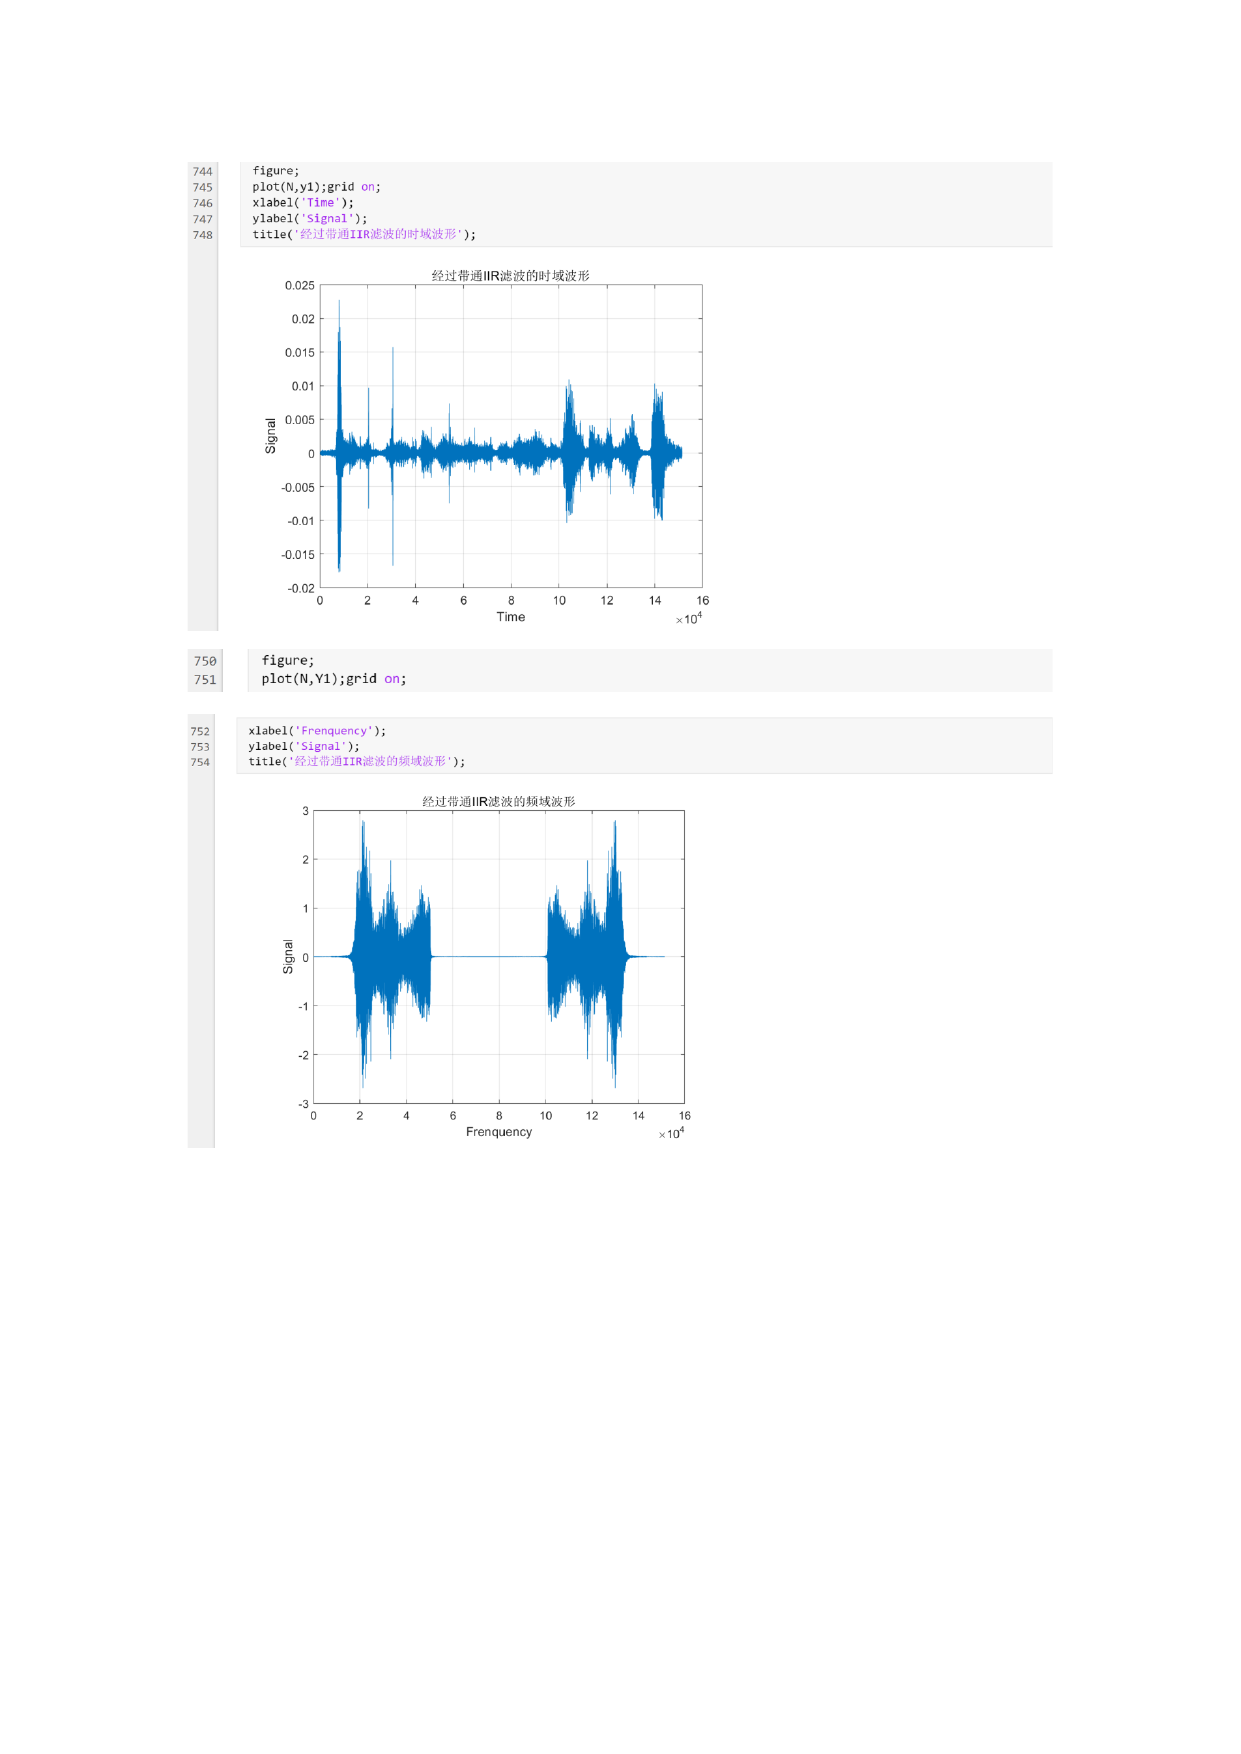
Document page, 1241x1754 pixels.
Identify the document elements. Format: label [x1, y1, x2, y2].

picture [187, 714, 1053, 1148]
picture [187, 649, 1053, 692]
picture [187, 162, 1053, 631]
